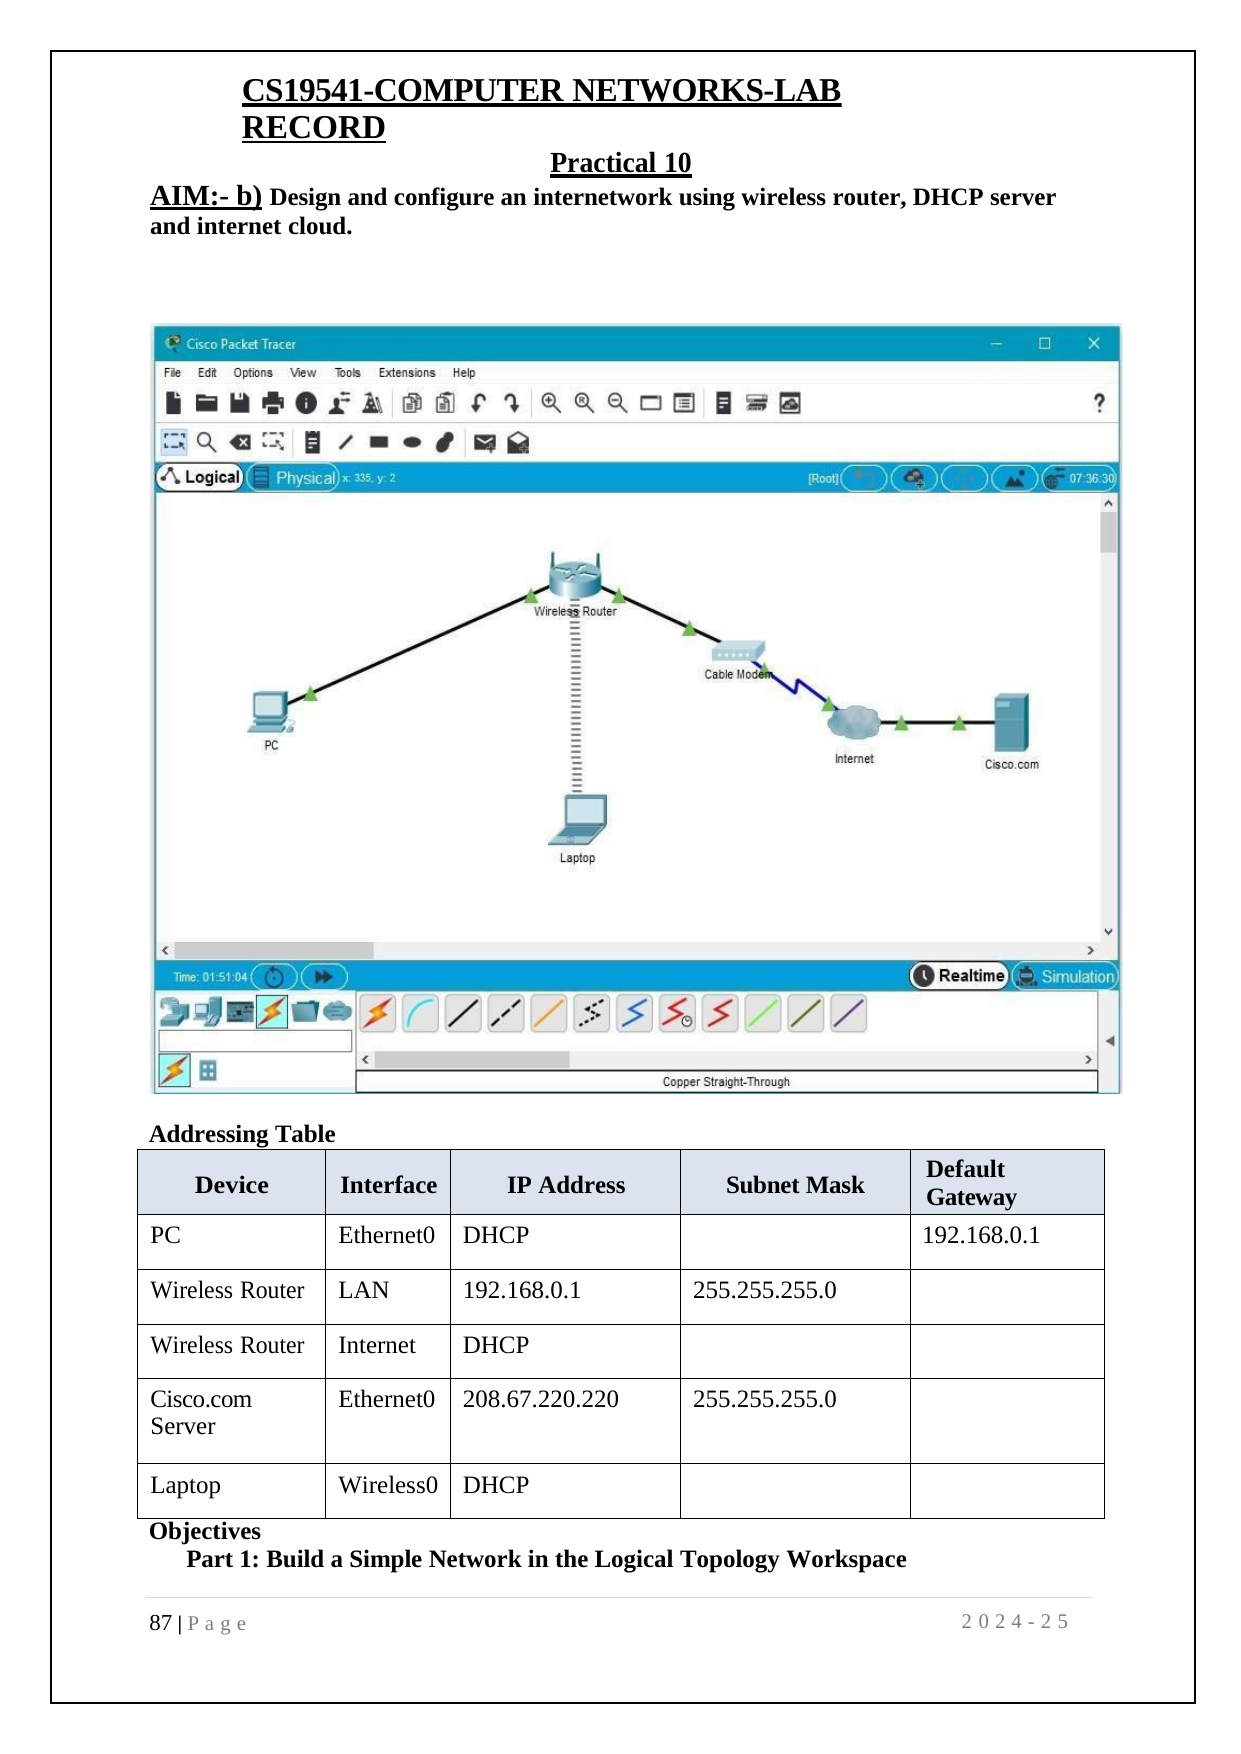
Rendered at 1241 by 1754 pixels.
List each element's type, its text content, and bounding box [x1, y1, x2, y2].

table_cell [681, 1325, 910, 1378]
table_cell Wireless Router [138, 1270, 325, 1324]
subtitle AIM:- b) Design and configure an internetwork using wireless router, DHCP server and internet cloud. [150, 179, 1066, 240]
subtitle Objectives [148, 1518, 1194, 1545]
table_cell DHCP [451, 1464, 680, 1518]
table_cell 192.168.0.1 [911, 1215, 1104, 1269]
table_cell [681, 1215, 910, 1269]
text Part 1: Build a Simple Network in the Logical Topology Workspace [186, 1545, 1194, 1573]
table_cell [911, 1379, 1104, 1463]
table_cell Internet [326, 1325, 450, 1378]
table_cell PC [138, 1215, 325, 1269]
table_cell Ethernet0 [326, 1379, 450, 1463]
table_cell Cisco.com Server [138, 1379, 325, 1463]
table_cell Laptop [138, 1464, 325, 1518]
text Addressing Table [148, 1119, 1194, 1148]
table_header Default Gateway [911, 1150, 1104, 1214]
table_cell [681, 1464, 910, 1518]
table_cell Wireless0 [326, 1464, 450, 1518]
table_cell DHCP [451, 1215, 680, 1269]
table_cell Wireless Router [138, 1325, 325, 1378]
table_cell Ethernet0 [326, 1215, 450, 1269]
subtitle Practical 10 [550, 146, 1194, 179]
table_cell 255.255.255.0 [681, 1379, 910, 1463]
table_cell [911, 1464, 1104, 1518]
table_header Subnet Mask [681, 1150, 910, 1214]
table_header Device [138, 1150, 325, 1214]
table_header Interface [326, 1150, 450, 1214]
table_cell 208.67.220.220 [451, 1379, 680, 1463]
table_cell [911, 1325, 1104, 1378]
table_cell [911, 1270, 1104, 1324]
picture [150, 323, 1123, 1094]
table_cell 255.255.255.0 [681, 1270, 910, 1324]
table_cell LAN [326, 1270, 450, 1324]
table_header IP Address [451, 1150, 680, 1214]
table_cell 192.168.0.1 [451, 1270, 680, 1324]
table_cell DHCP [451, 1325, 680, 1378]
